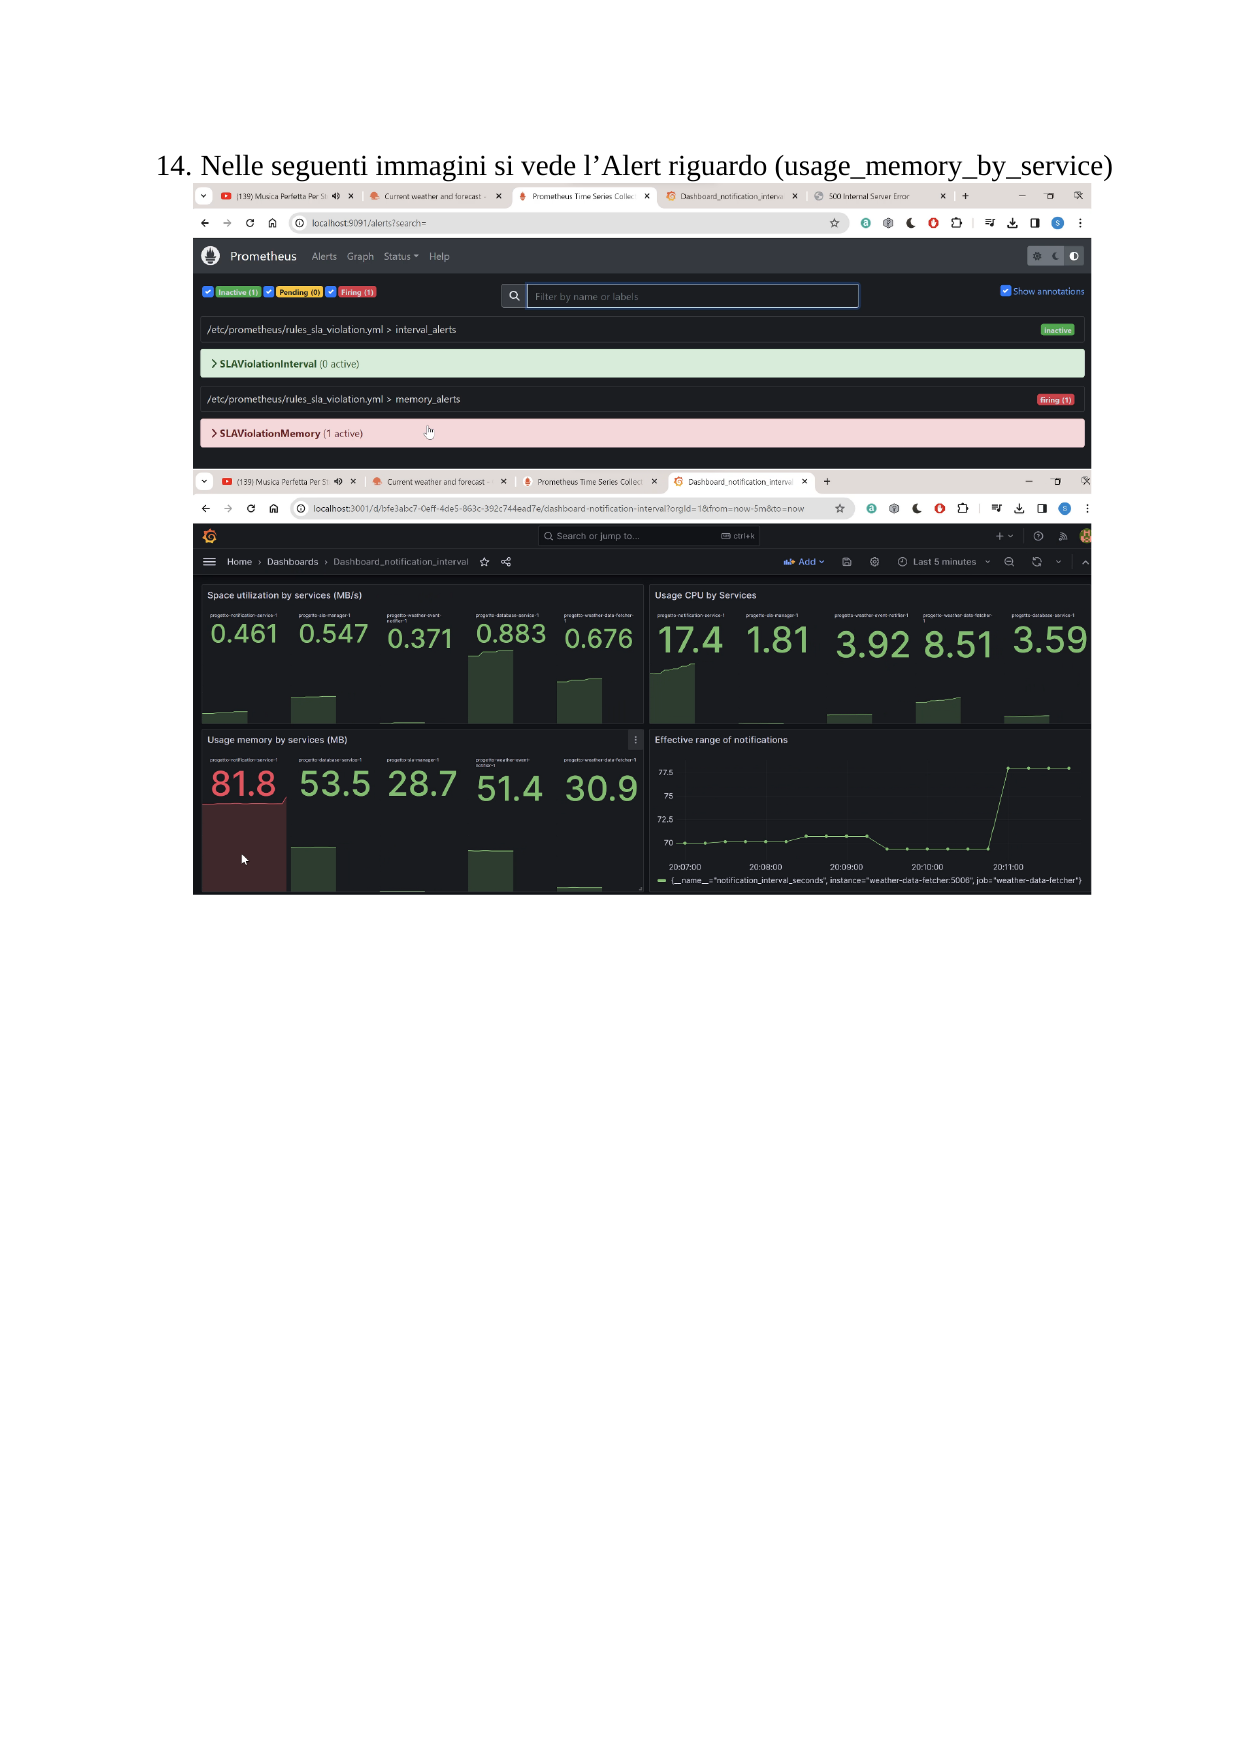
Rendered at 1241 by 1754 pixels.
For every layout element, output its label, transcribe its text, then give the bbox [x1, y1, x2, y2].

picture [193, 183, 1092, 469]
picture [193, 470, 1092, 895]
list Nelle seguenti immagini si vede l’Alert riguardo (usage_memory_by_service) [156, 148, 1122, 181]
